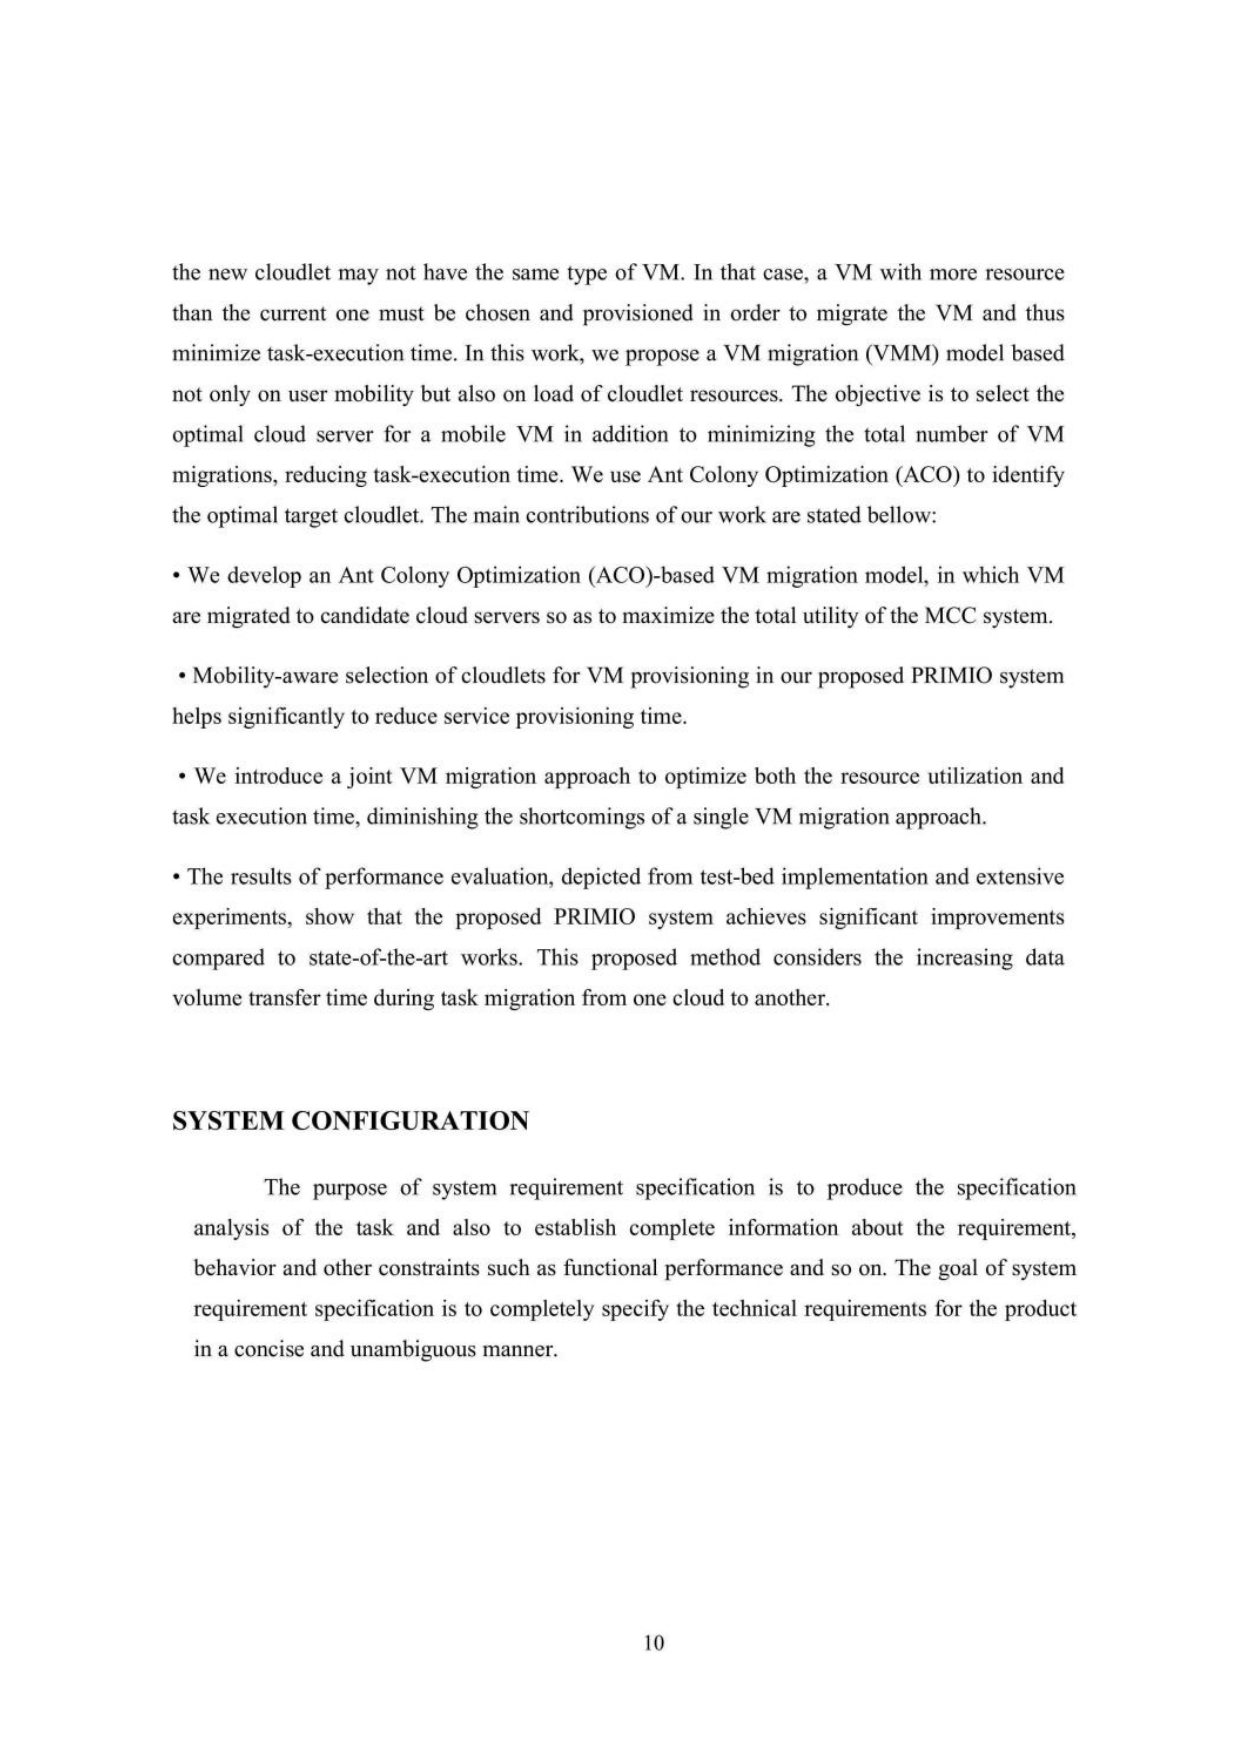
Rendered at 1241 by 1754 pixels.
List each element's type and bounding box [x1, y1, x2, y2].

picture [172, 263, 1079, 1653]
